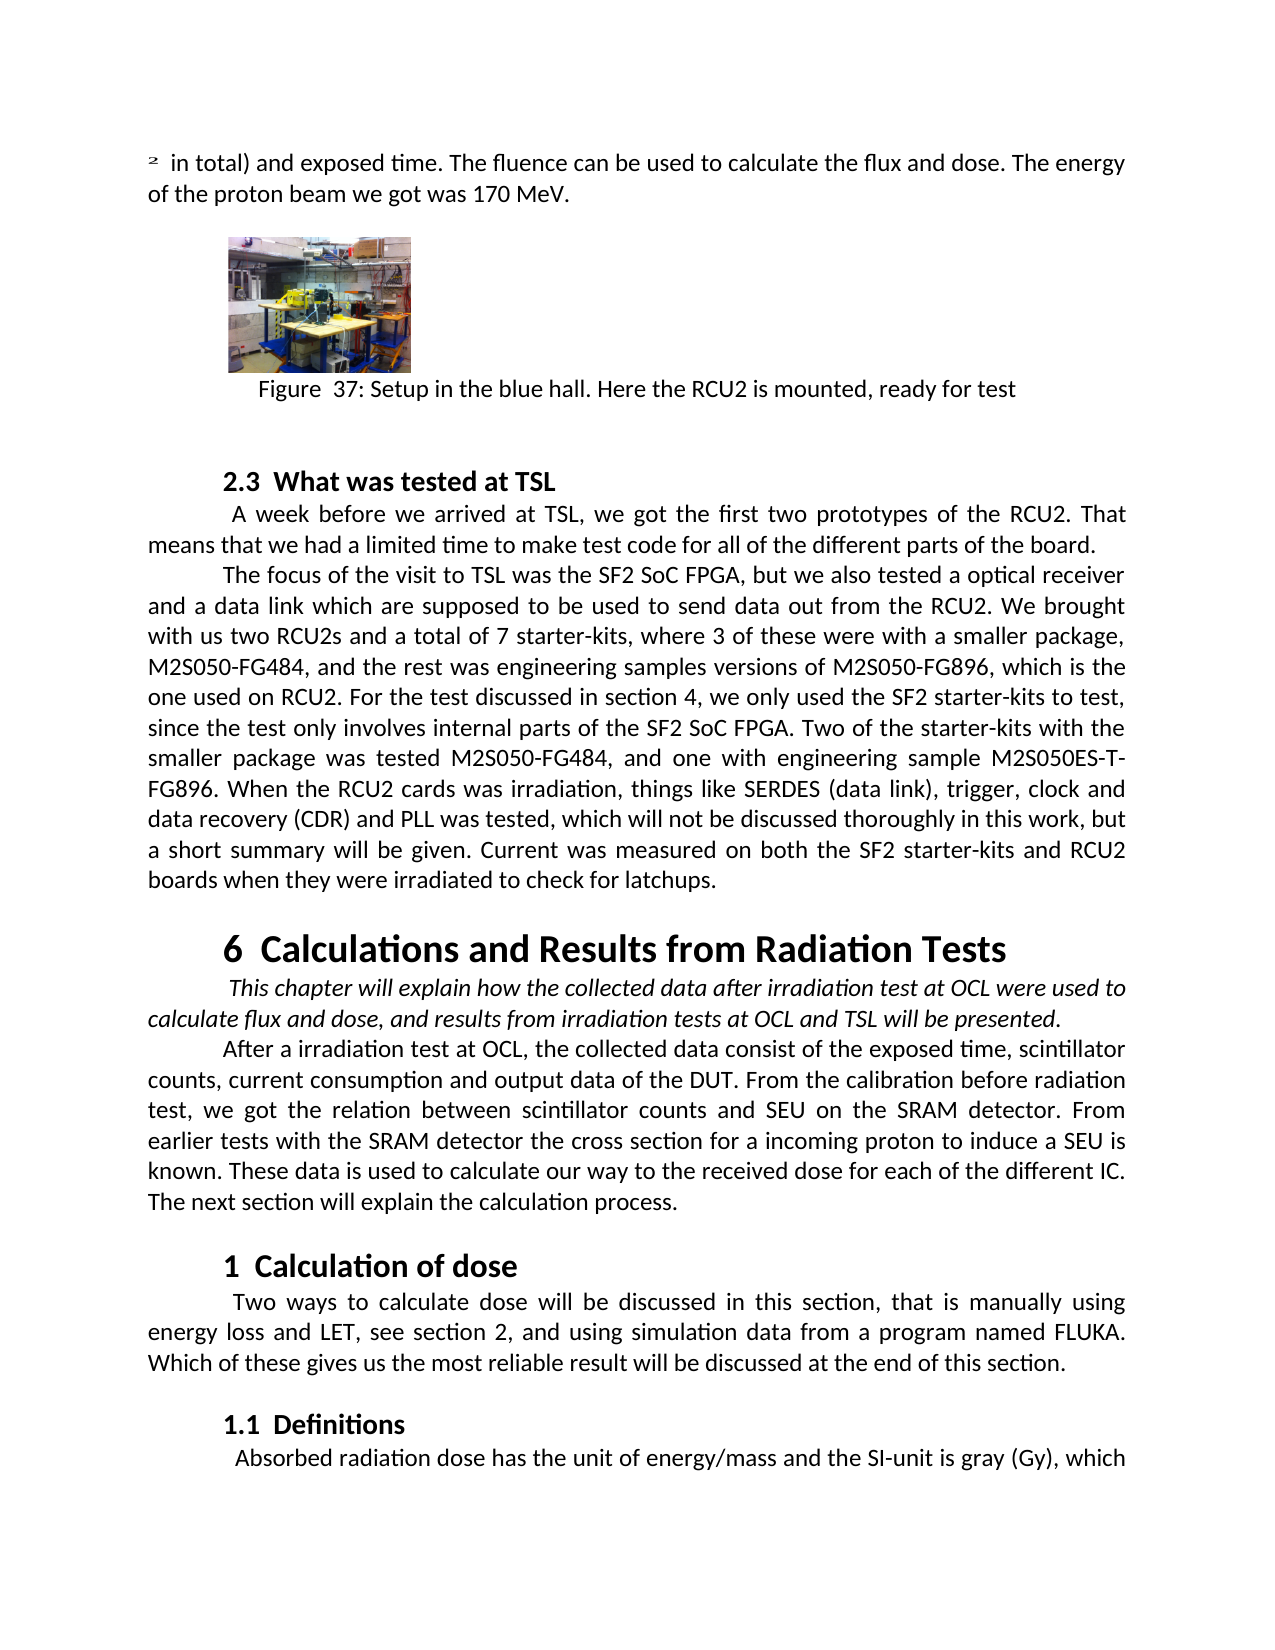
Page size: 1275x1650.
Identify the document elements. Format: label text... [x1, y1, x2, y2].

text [148, 148, 1127, 209]
text Figure 37: Setup in the blue hall. Here the RCU2 is mounted, ready for test [148, 373, 1127, 403]
subtitle 1 Calculation of dose [148, 1245, 1127, 1286]
picture [228, 237, 411, 373]
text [148, 1442, 1127, 1472]
subtitle 1.1 Definitions [148, 1406, 1127, 1442]
text This chapter will explain how the collected data after irradiation test at OCL were used to calculate flux and dose, and results from irradiation tests at OCL and TSL will be presented. [148, 972, 1127, 1033]
text Two ways to calculate dose will be discussed in this section, that is manually using energy loss and LET, see section 2, and using simulation data from a program named FLUKA. Which of these gives us the most reliable result will be discussed at the end of this section. [148, 1286, 1127, 1377]
text The focus of the visit to TSL was the SF2 SoC FPGA, but we also tested a optical receiver and a data link which are supposed to be used to send data out from the RCU2. We brought with us two RCU2s and a total of 7 starter-kits, where 3 of these were with a smaller package, M2S050-FG484, and the rest was engineering samples versions of M2S050-FG896, which is the one used on RCU2. For the test discussed in section 4, we only used the SF2 starter-kits to test, since the test only involves internal parts of the SF2 SoC FPGA. Two of the starter-kits with the smaller package was tested M2S050-FG484, and one with engineering sample M2S050ES-T-FG896. When the RCU2 cards was irradiation, things like SERDES (data link), trigger, clock and data recovery (CDR) and PLL was tested, which will not be discussed thoroughly in this work, but a short summary will be given. Current was measured on both the SF2 starter-kits and RCU2 boards when they were irradiated to check for latchups. [148, 559, 1127, 895]
subtitle 6 Calculations and Results from Radiation Tests [148, 924, 1127, 972]
text After a irradiation test at OCL, the collected data consist of the exposed time, scintillator counts, current consumption and output data of the DUT. From the calibration before radiation test, we got the relation between scintillator counts and SEU on the SRAM detector. From earlier tests with the SRAM detector the cross section for a incoming proton to induce a SEU is known. These data is used to calculate our way to the received dose for each of the different IC. The next section will explain the calculation process. [148, 1033, 1127, 1216]
text A week before we arrived at TSL, we got the first two prototypes of the RCU2. That means that we had a limited time to make test code for all of the different parts of the board. [148, 498, 1127, 559]
subtitle 2.3 What was tested at TSL [148, 463, 1127, 498]
